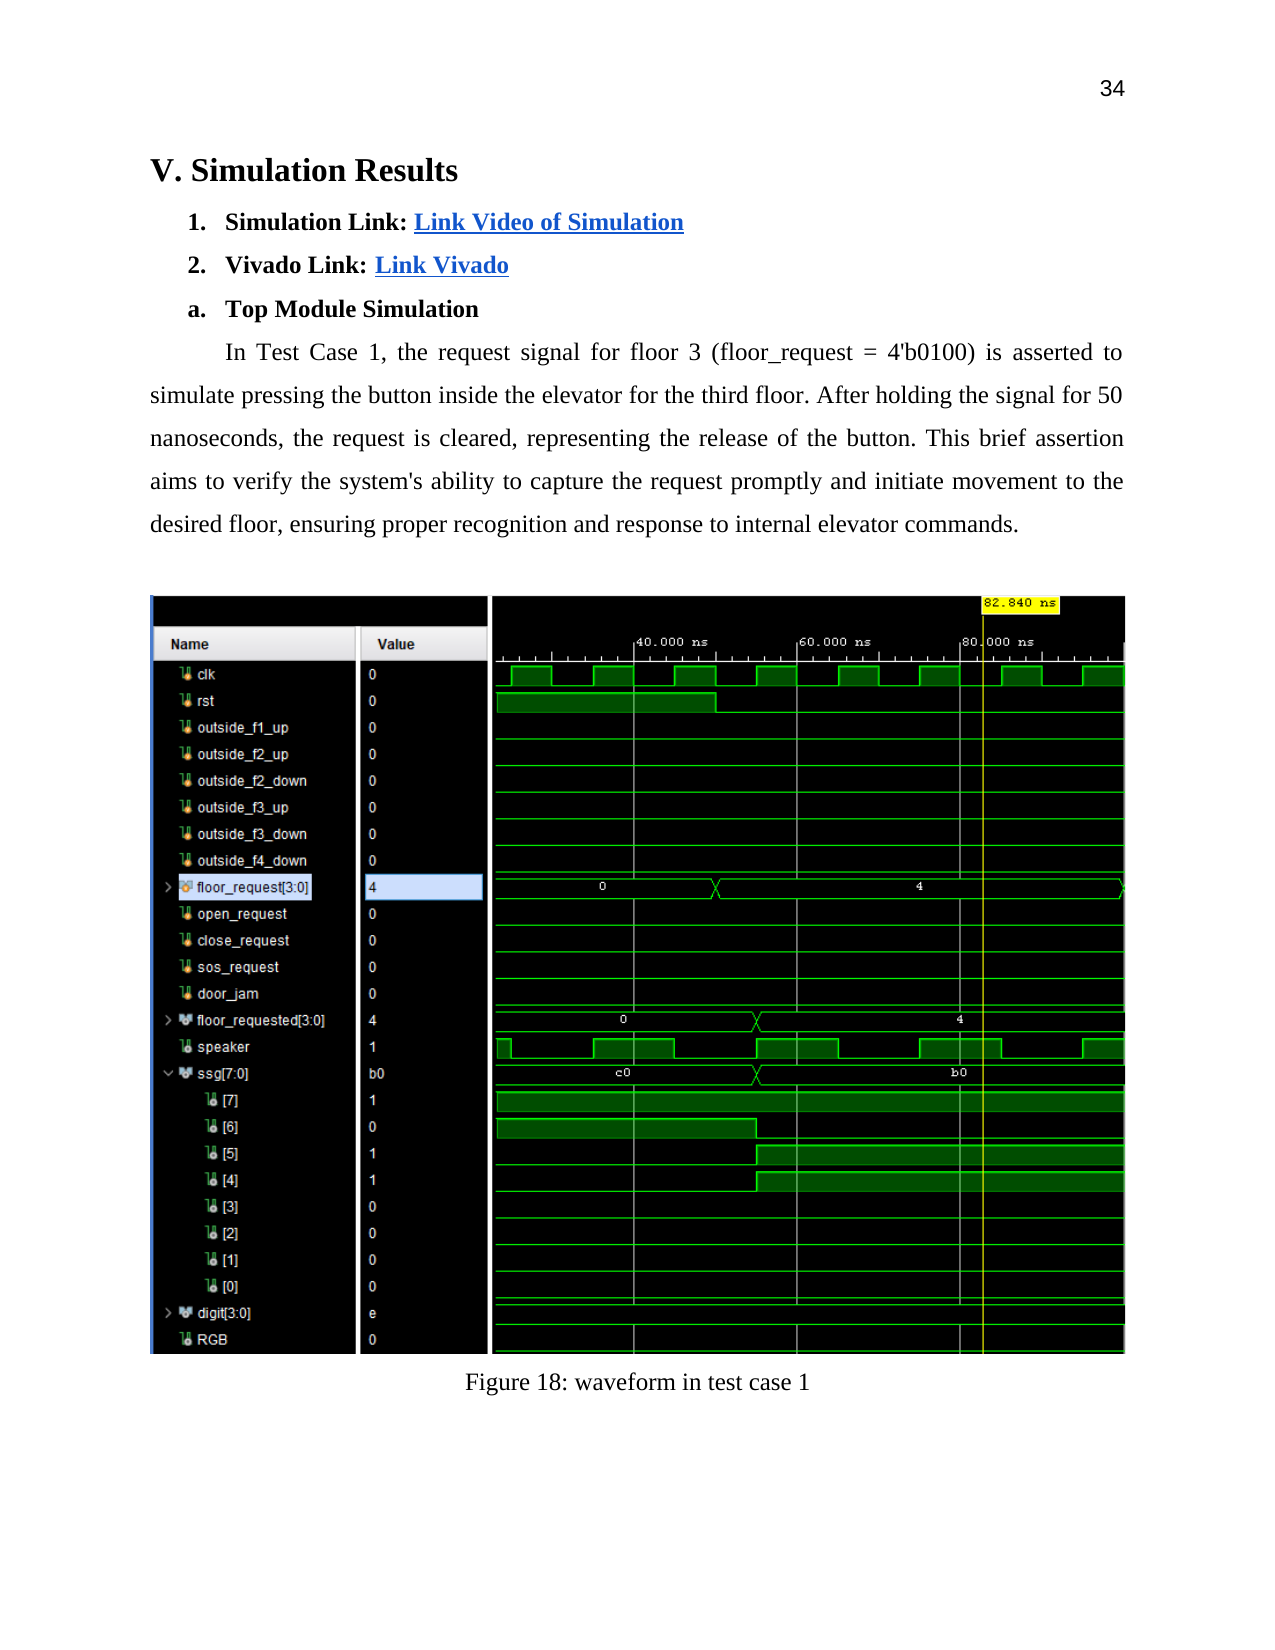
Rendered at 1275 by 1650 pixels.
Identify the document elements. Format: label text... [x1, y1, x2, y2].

text In Test Case 1, the request signal for floor 3 (floor_request = 4'b0100) is asserted to simulate pressing the button inside the elevator for the third floor. After holding the signal for 50 nanoseconds, the request is cleared, representing the release of the button. This brief assertion aims to verify the system's ability to capture the request promptly and initiate movement to the desired floor, ensuring proper recognition and response to internal elevator commands. [150, 337, 1125, 538]
text V. Simulation Results [150, 150, 1125, 188]
text Figure 18: waveform in test case 1 [150, 1367, 1125, 1396]
list Vivado Link: Link Vivado [187, 251, 1125, 279]
list Top Module Simulation [187, 294, 1125, 322]
picture [150, 595, 1125, 1354]
list Simulation Link: Link Video of Simulation [187, 207, 1125, 236]
